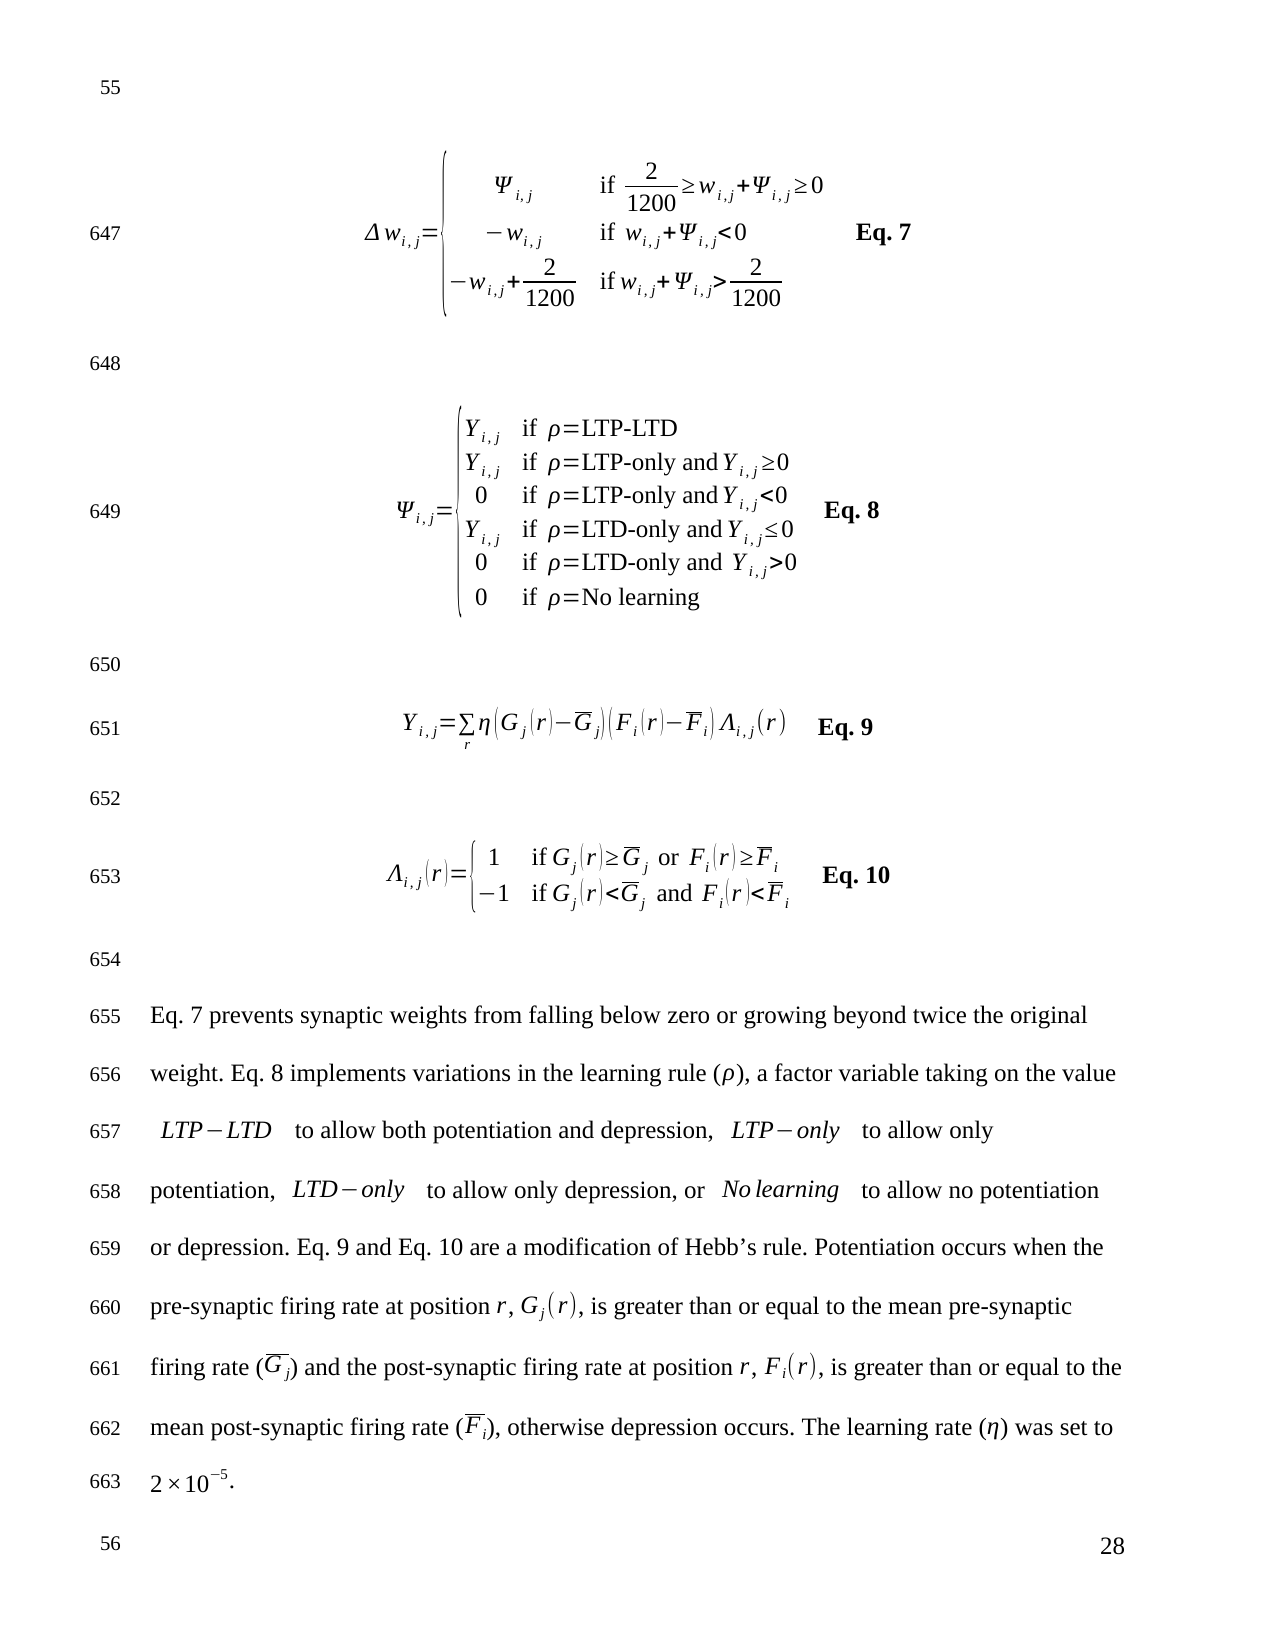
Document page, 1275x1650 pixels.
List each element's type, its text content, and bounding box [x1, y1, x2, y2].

text Eq. 7 [150, 150, 1125, 319]
text Eq. 9 [150, 706, 1125, 753]
text Eq. 8 [150, 405, 1125, 619]
text Eq. 10 [150, 839, 1125, 914]
text Eq. 7 prevents synaptic weights from falling below zero or growing beyond twice the original weight. Eq. 8 implements variations in the learning rule (), a factor variable taking on the value to allow both potentiation and depression, to allow only potentiation, to allow only depression, or to allow no potentiation or depression. Eq. 9 and Eq. 10 are a modification of Hebb’s rule. Potentiation occurs when the pre-synaptic firing rate at position , , is greater than or equal to the mean pre-synaptic firing rate () and the post-synaptic firing rate at position , , is greater than or equal to the mean post-synaptic firing rate (), otherwise depression occurs. The learning rate () was set to . [150, 1000, 1125, 1498]
